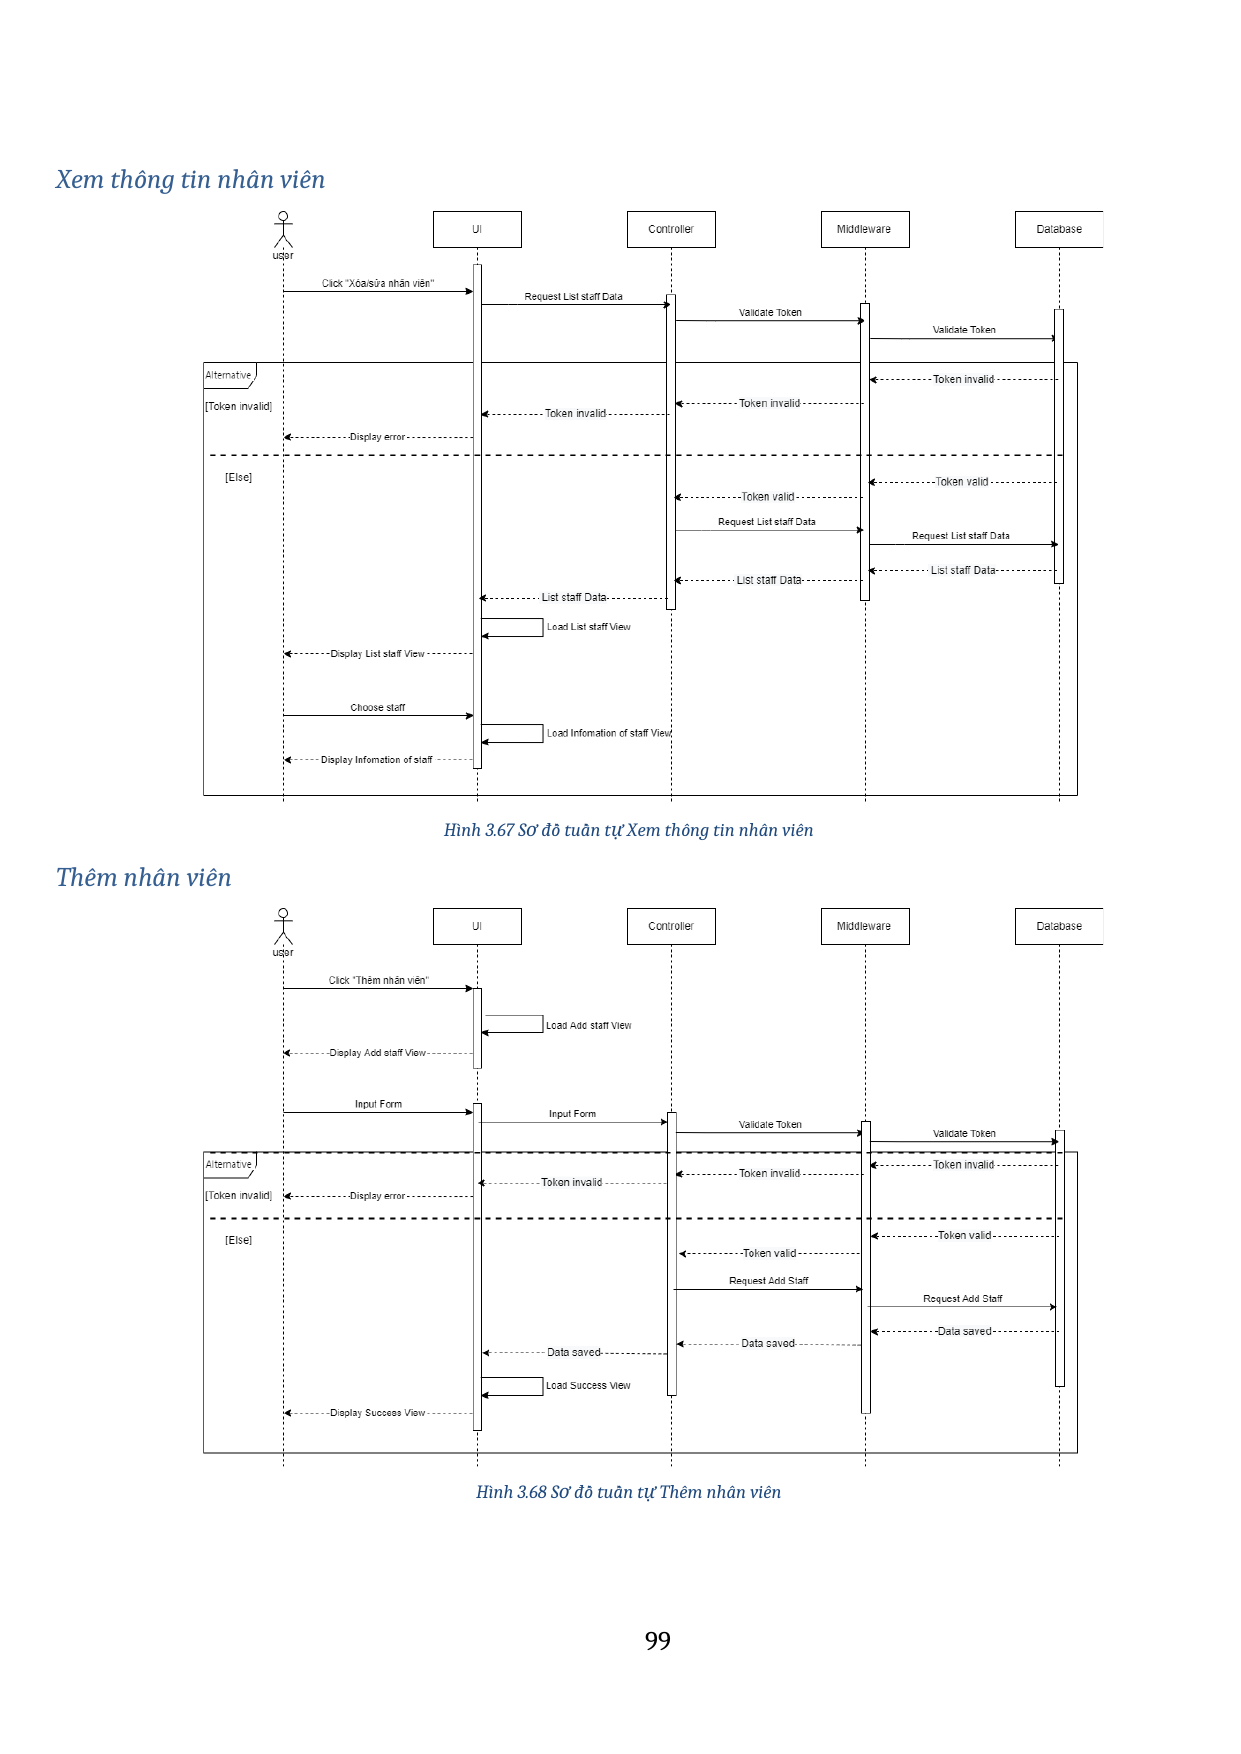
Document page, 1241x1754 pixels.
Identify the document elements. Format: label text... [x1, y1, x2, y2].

subtitle Thêm nhân viên [56, 862, 1203, 893]
text Hình 3.60 Sơ đồ tuần tự Thêm nhân viên [56, 1482, 1203, 1503]
picture [203, 908, 1104, 1467]
picture [203, 211, 1104, 805]
text Hình 3.59 Sơ đồ tuần tự Xem thông tin nhân viên [56, 820, 1203, 841]
subtitle Xem thông tin nhân viên [56, 164, 1203, 196]
